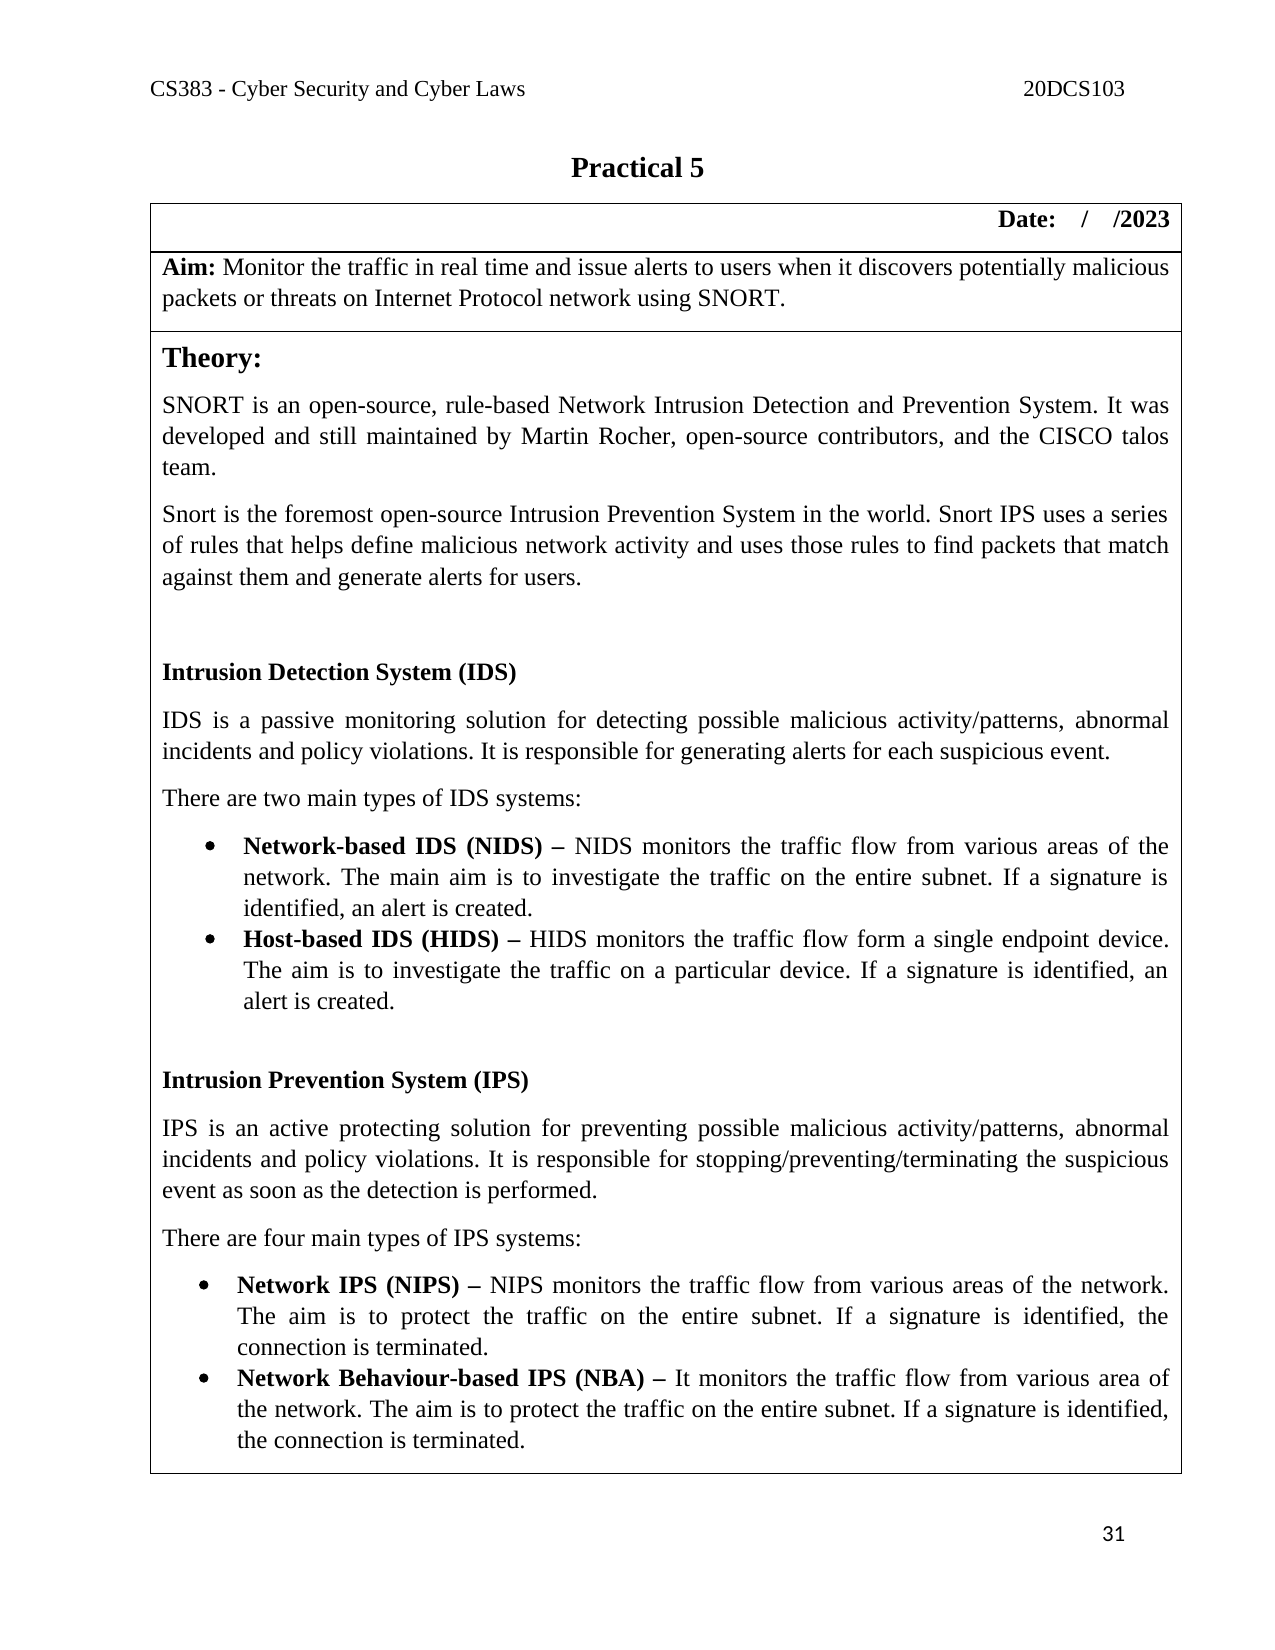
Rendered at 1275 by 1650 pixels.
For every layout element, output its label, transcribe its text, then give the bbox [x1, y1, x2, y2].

text Practical 5 [150, 150, 1125, 183]
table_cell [151, 332, 1181, 1473]
table_header Date: / /2023 [151, 204, 1181, 251]
table_cell Aim: Monitor the traffic in real time and issue alerts to users when it discovers potentially malicious packets or threats on Internet Protocol network using SNORT. [151, 253, 1181, 331]
